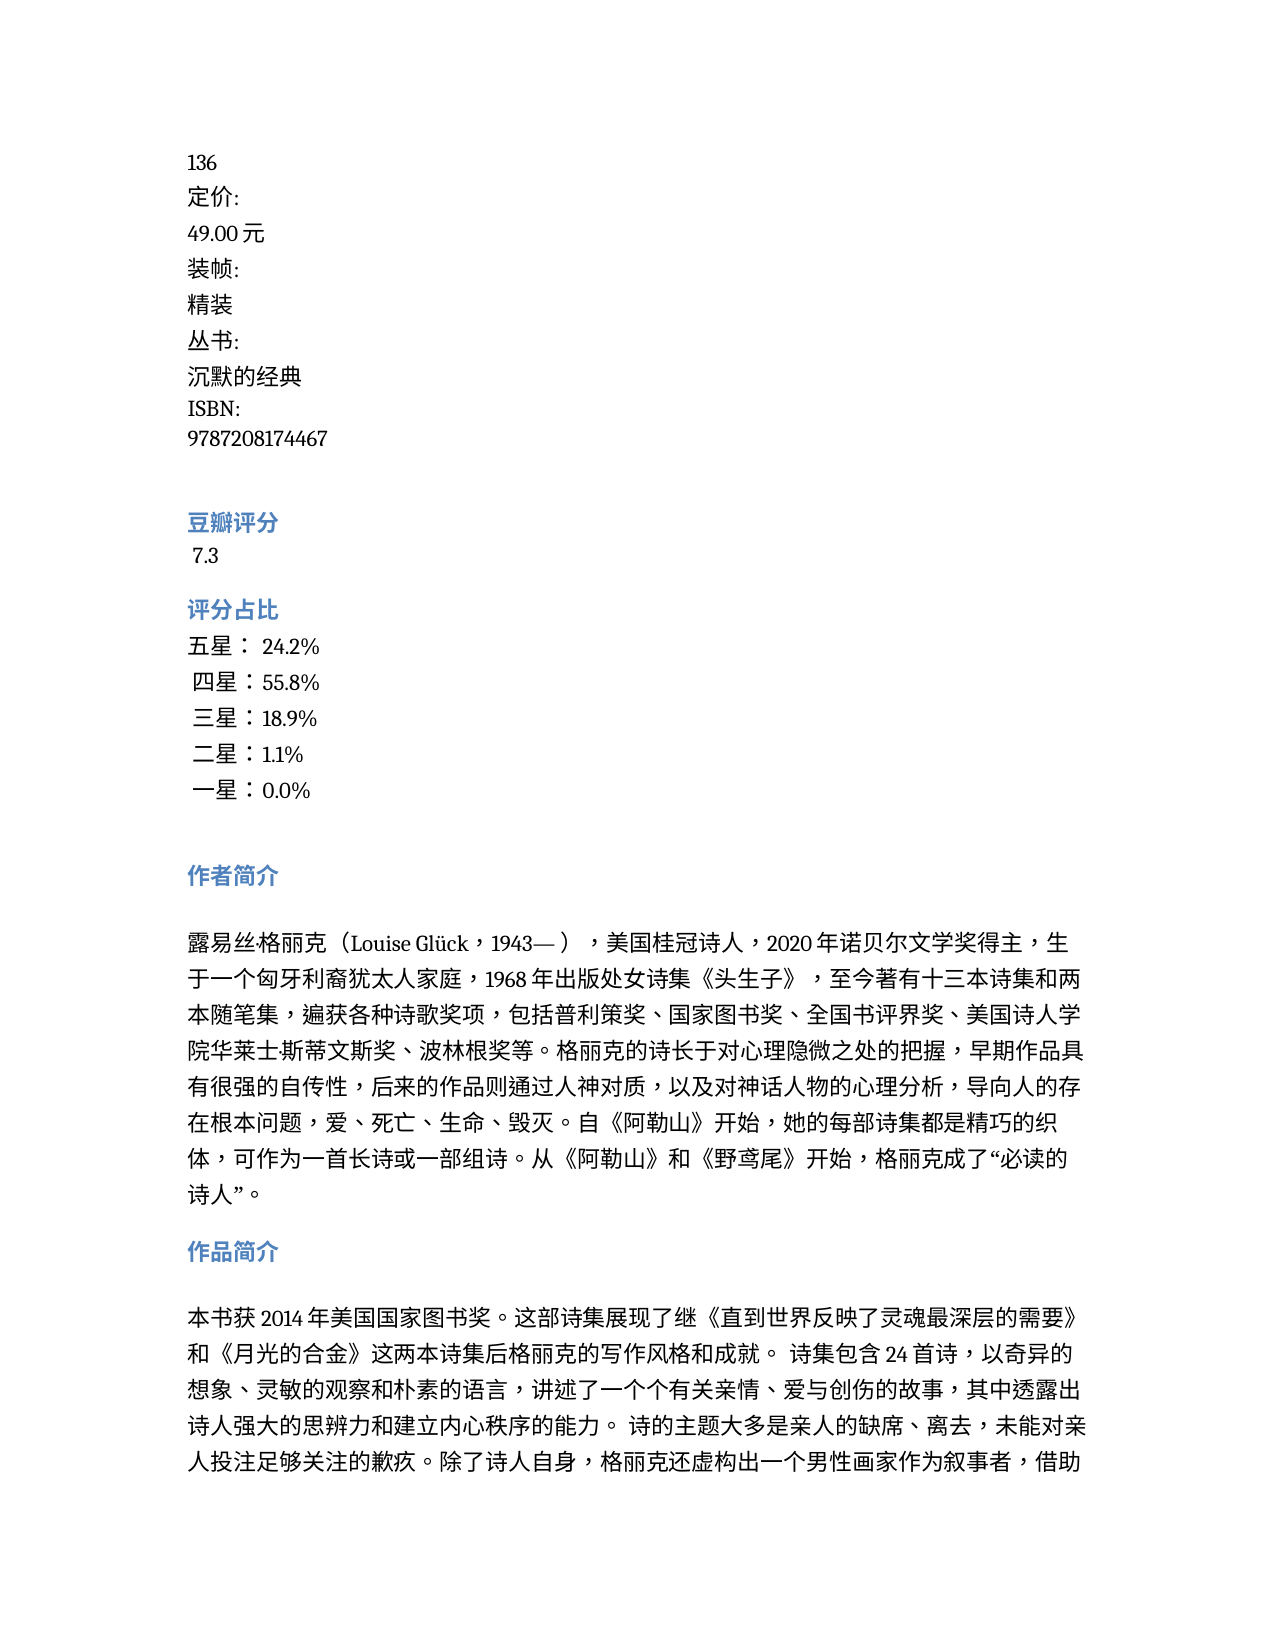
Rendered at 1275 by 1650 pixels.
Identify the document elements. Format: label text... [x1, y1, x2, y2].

text 露易丝·格丽克（Louise Glück，1943— ），美国桂冠诗人，2020年诺贝尔文学奖得主，生于一个匈牙利裔犹太人家庭，1968年出版处女诗集《头生子》，至今著有十三本诗集和两本随笔集，遍获各种诗歌奖项，包括普利策奖、国家图书奖、全国书评界奖、美国诗人学院华莱士·斯蒂文斯奖、波林根奖等。格丽克的诗长于对心理隐微之处的把握，早期作品具有很强的自传性，后来的作品则通过人神对质，以及对神话人物的心理分析，导向人的存在根本问题，爱、死亡、生命、毁灭。自《阿勒山》开始，她的每部诗集都是精巧的织体，可作为一首长诗或一部组诗。从《阿勒山》和《野鸢尾》开始，格丽克成了“必读的诗人”。 [187, 896, 1087, 1210]
subtitle 评分占比 [187, 594, 1087, 626]
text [187, 1271, 1087, 1477]
text 五星： 24.2% 四星： 55.8% 三星： 18.9% 二星： 1.1% 一星： 0.0% [187, 630, 1087, 835]
subtitle 作品简介 [187, 1235, 1087, 1267]
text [187, 150, 1087, 483]
subtitle 作者简介 [187, 860, 1087, 891]
text 7.3 [187, 543, 1087, 569]
subtitle 豆瓣评分 [187, 507, 1087, 538]
